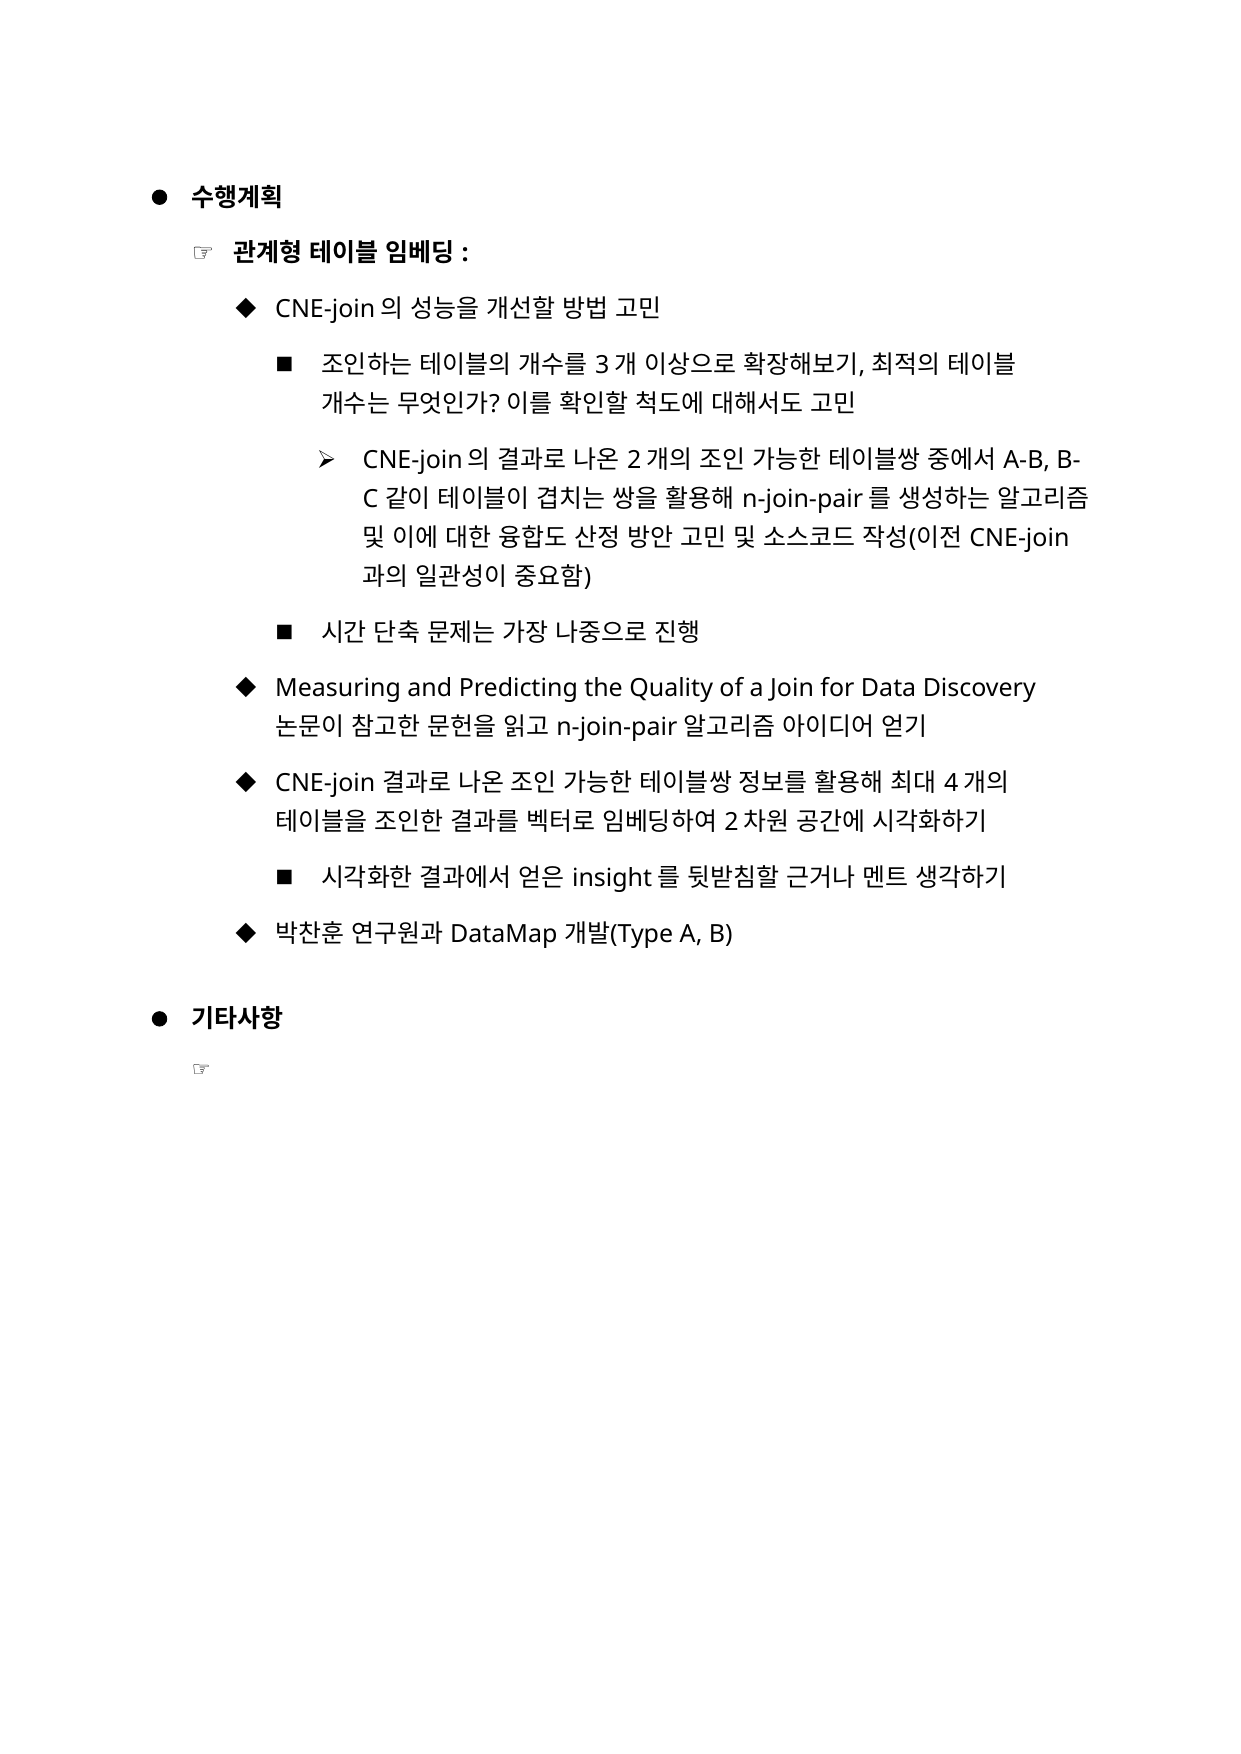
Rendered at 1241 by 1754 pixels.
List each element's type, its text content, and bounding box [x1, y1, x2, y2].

list 관계형 테이블 임베딩 : [192, 233, 1090, 269]
list CNE-join의 결과로 나온 2개의 조인 가능한 테이블쌍 중에서 A-B, B-C 같이 테이블이 겹치는 쌍을 활용해 n-join-pair를 생성하는 알고리즘 및 이에 대한 융합도 산정 방안 고민 및 소스코드 작성(이전 CNE-join과의 일관성이 중요함) [317, 439, 1090, 593]
list Measuring and Predicting the Quality of a Join for Data Discovery 논문이 참고한 문헌을 읽고 n-join-pair 알고리즘 아이디어 얻기 [233, 668, 1090, 743]
list 박찬훈 연구원과 DataMap 개발(Type A, B) [233, 913, 1090, 980]
list 시간 단축 문제는 가장 나중으로 진행 [275, 612, 1090, 648]
list 시각화한 결과에서 얻은 insight를 뒷받침할 근거나 멘트 생각하기 [275, 857, 1090, 894]
list 기타사항 [150, 999, 1090, 1035]
list 수행계획 [150, 177, 1090, 213]
list 조인하는 테이블의 개수를 3개 이상으로 확장해보기, 최적의 테이블 개수는 무엇인가? 이를 확인할 척도에 대해서도 고민 [275, 344, 1090, 420]
list CNE-join 결과로 나온 조인 가능한 테이블쌍 정보를 활용해 최대 4개의 테이블을 조인한 결과를 벡터로 임베딩하여 2차원 공간에 시각화하기 [233, 763, 1090, 838]
list CNE-join의 성능을 개선할 방법 고민 [233, 289, 1090, 325]
